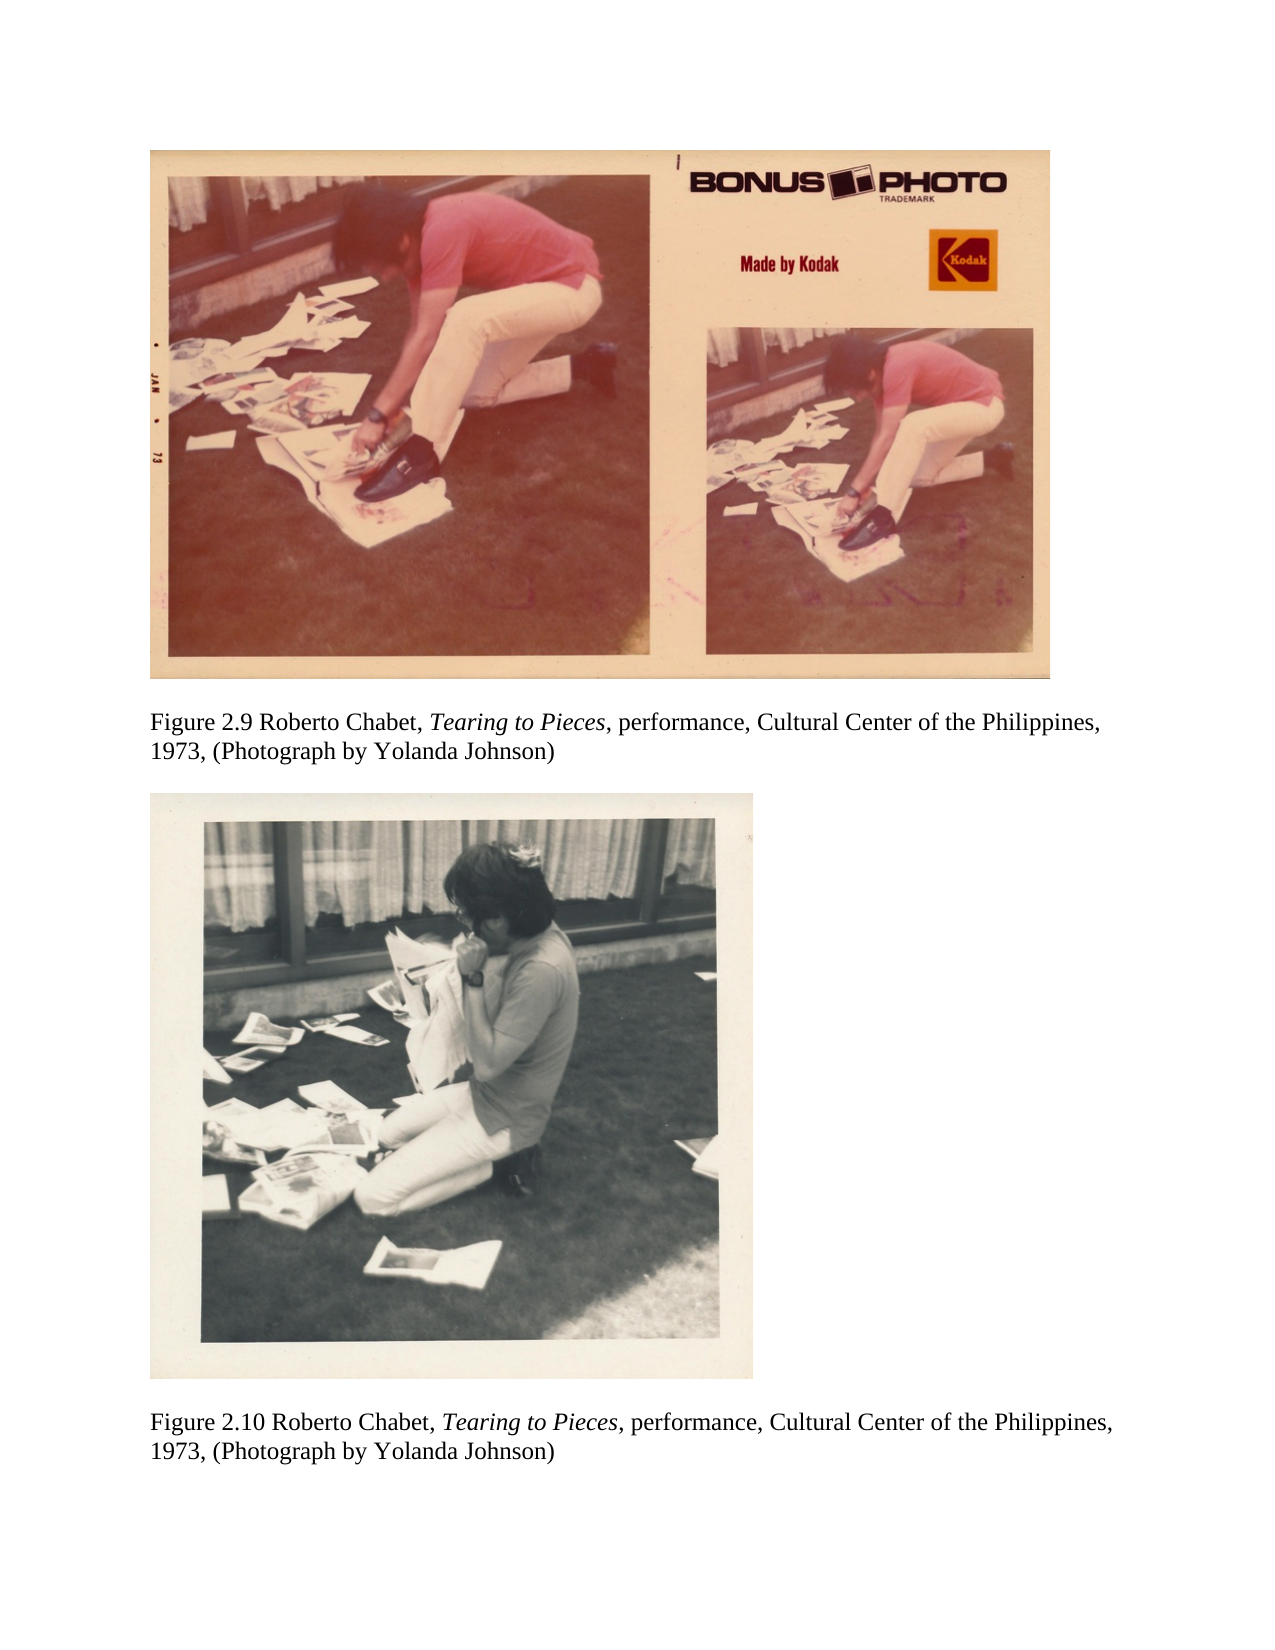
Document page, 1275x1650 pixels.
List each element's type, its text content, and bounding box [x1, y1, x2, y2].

picture [150, 793, 754, 1379]
text Figure 2.10 Roberto Chabet, Tearing to Pieces, performance, Cultural Center of the Philippines, 1973, (Photograph by Yolanda Johnson) [150, 1407, 1125, 1464]
text Figure 2.9 Roberto Chabet, Tearing to Pieces, performance, Cultural Center of the Philippines, 1973, (Photograph by Yolanda Johnson) [150, 707, 1125, 764]
picture [150, 150, 1050, 679]
